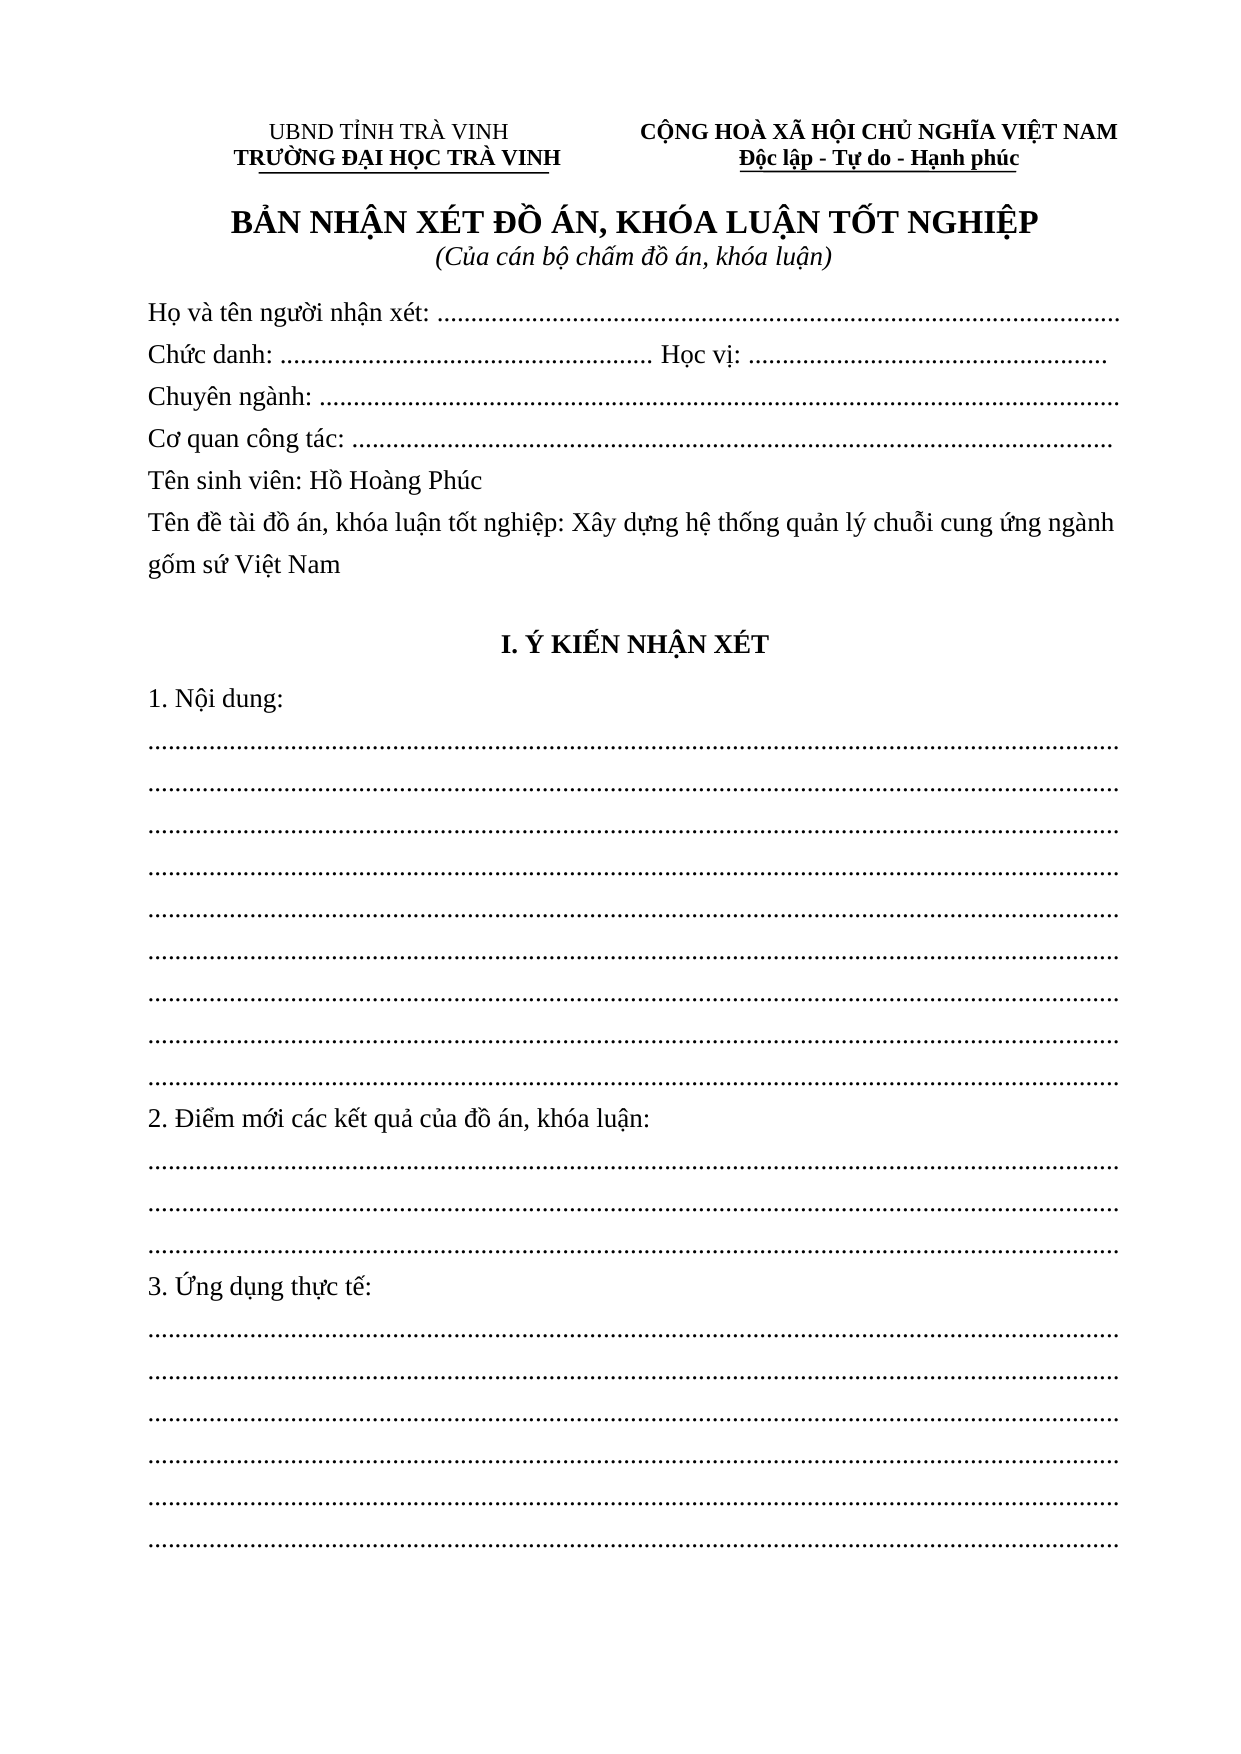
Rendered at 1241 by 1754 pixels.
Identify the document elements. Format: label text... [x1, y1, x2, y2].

text Chuyên ngành: [148, 380, 1122, 412]
text Họ và tên người nhận xét: [148, 296, 1122, 328]
text TRƯỜNG ĐẠI HỌC TRÀ VINH Độc lập - Tự do - Hạnh phúc [148, 144, 1122, 171]
text (Của cán bộ chấm đồ án, khóa luận) [148, 240, 1122, 271]
text Tên đề tài đồ án, khóa luận tốt nghiệp: Xây dựng hệ thống quản lý chuỗi cung ứng ngành gốm sứ Việt Nam [148, 506, 1122, 579]
text Cơ quan công tác: [148, 422, 1122, 453]
text 2. Điểm mới các kết quả của đồ án, khóa luận: [148, 1102, 1122, 1133]
text UBND TỈNH TRÀ VINH CỘNG HOÀ XÃ HỘI CHỦ NGHĨA VIỆT NAM [148, 118, 1122, 144]
text 3. Ứng dụng thực tế: [148, 1270, 1122, 1301]
text Tên sinh viên: Hồ Hoàng Phúc [148, 464, 1122, 496]
text I. Ý KIẾN NHẬN XÉT [148, 628, 1122, 659]
text BẢN NHẬN XÉT ĐỒ ÁN, KHÓA LUẬN TỐT NGHIỆP [148, 202, 1122, 240]
text Chức danh: Học vị: [148, 338, 1122, 369]
text 1. Nội dung: [148, 682, 1122, 713]
